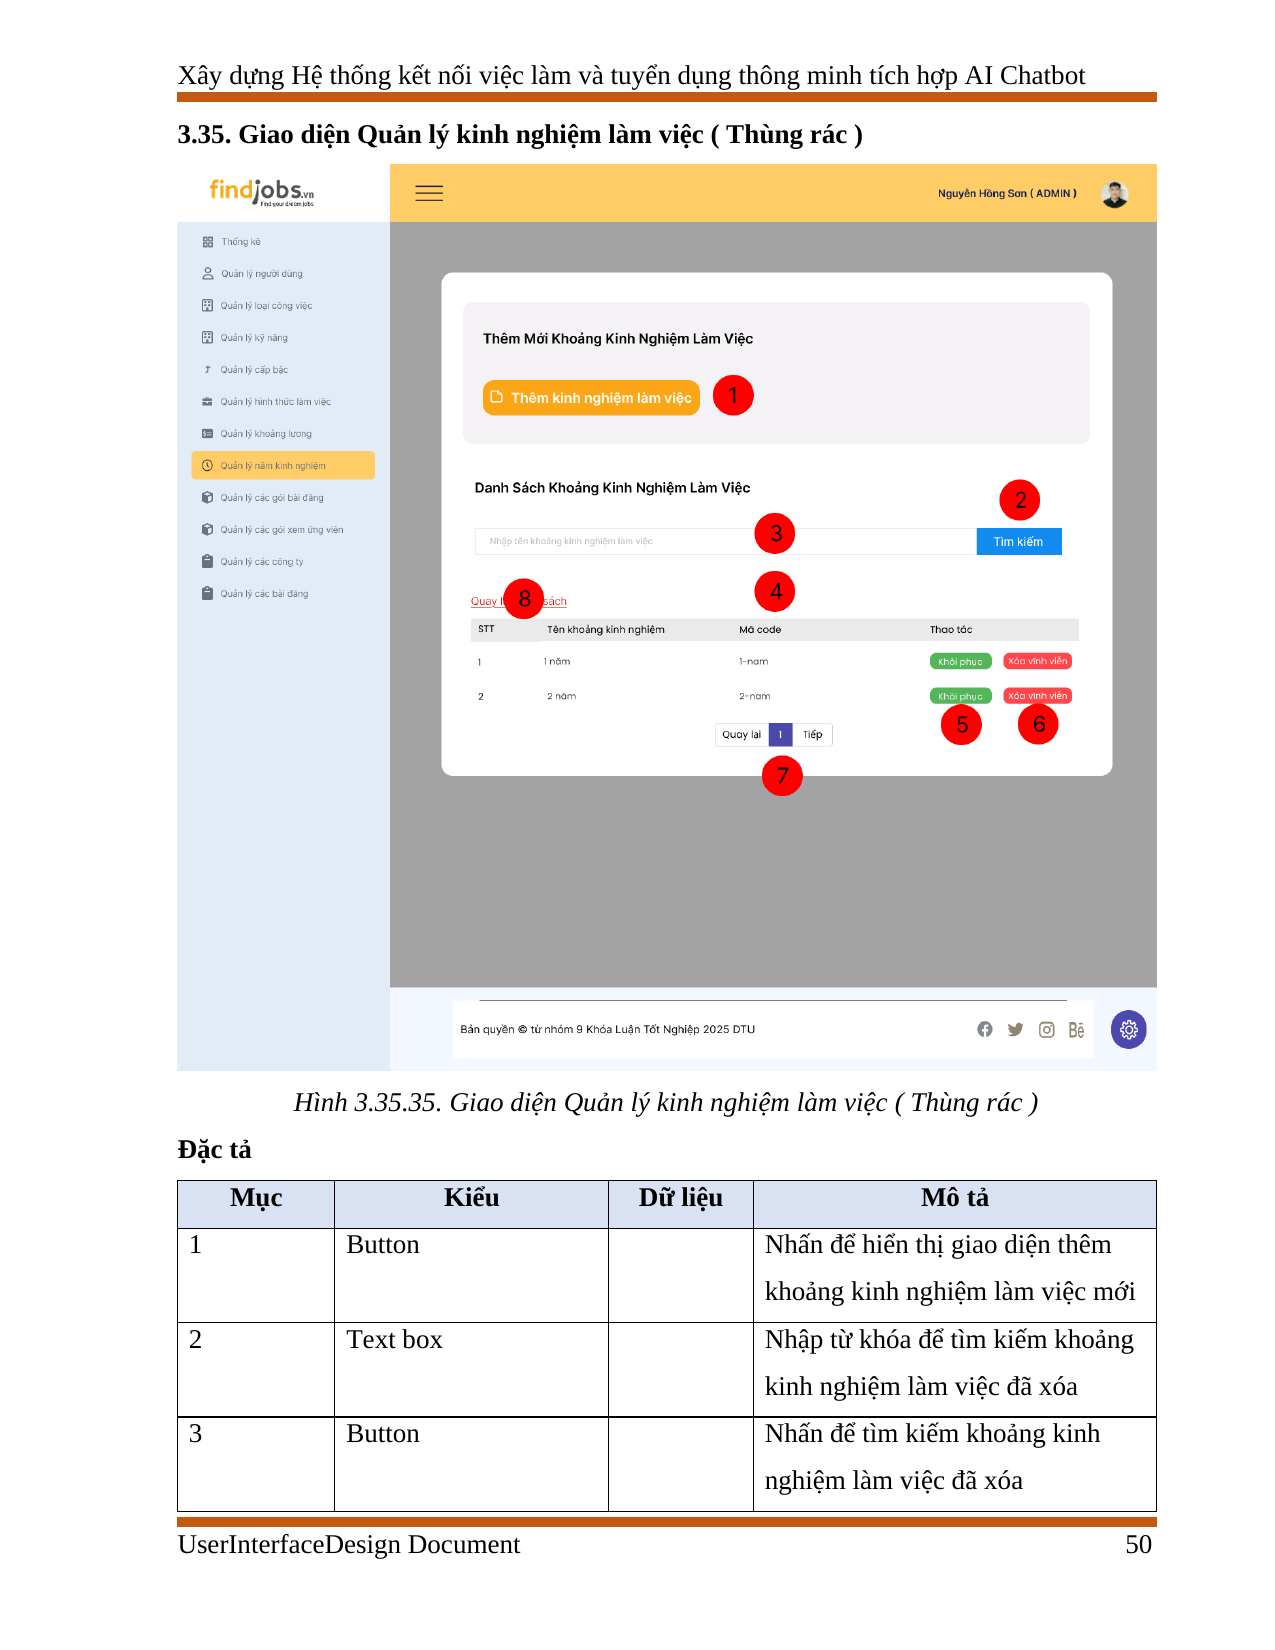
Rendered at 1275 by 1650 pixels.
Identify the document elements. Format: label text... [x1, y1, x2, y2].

text Hình 3.35.35. Giao diện Quản lý kinh nghiệm làm việc ( Thùng rác ) [177, 1087, 1157, 1118]
table_header Mục [178, 1181, 334, 1228]
table_cell Nhấn để tìm kiếm khoảng kinh nghiệm làm việc đã xóa [754, 1418, 1156, 1511]
table_header Mô tả [754, 1181, 1156, 1228]
table_cell Button [335, 1229, 608, 1322]
table_cell Button [335, 1418, 608, 1511]
subtitle 3.35. Giao diện Quản lý kinh nghiệm làm việc ( Thùng rác ) [177, 118, 1157, 149]
table_cell 1 [178, 1229, 334, 1322]
table_cell 3 [178, 1418, 334, 1511]
picture [177, 164, 1157, 1071]
table_cell Text box [335, 1323, 608, 1416]
text Đặc tả [177, 1133, 1157, 1164]
table_cell Nhấn để hiển thị giao diện thêm khoảng kinh nghiệm làm việc mới [754, 1229, 1156, 1322]
table_cell Nhập từ khóa để tìm kiếm khoảng kinh nghiệm làm việc đã xóa [754, 1323, 1156, 1416]
table_cell [609, 1418, 753, 1511]
table_header Dữ liệu [609, 1181, 753, 1228]
table_cell [609, 1229, 753, 1322]
table_header Kiểu [335, 1181, 608, 1228]
table_cell [609, 1323, 753, 1416]
table_cell 2 [178, 1323, 334, 1416]
